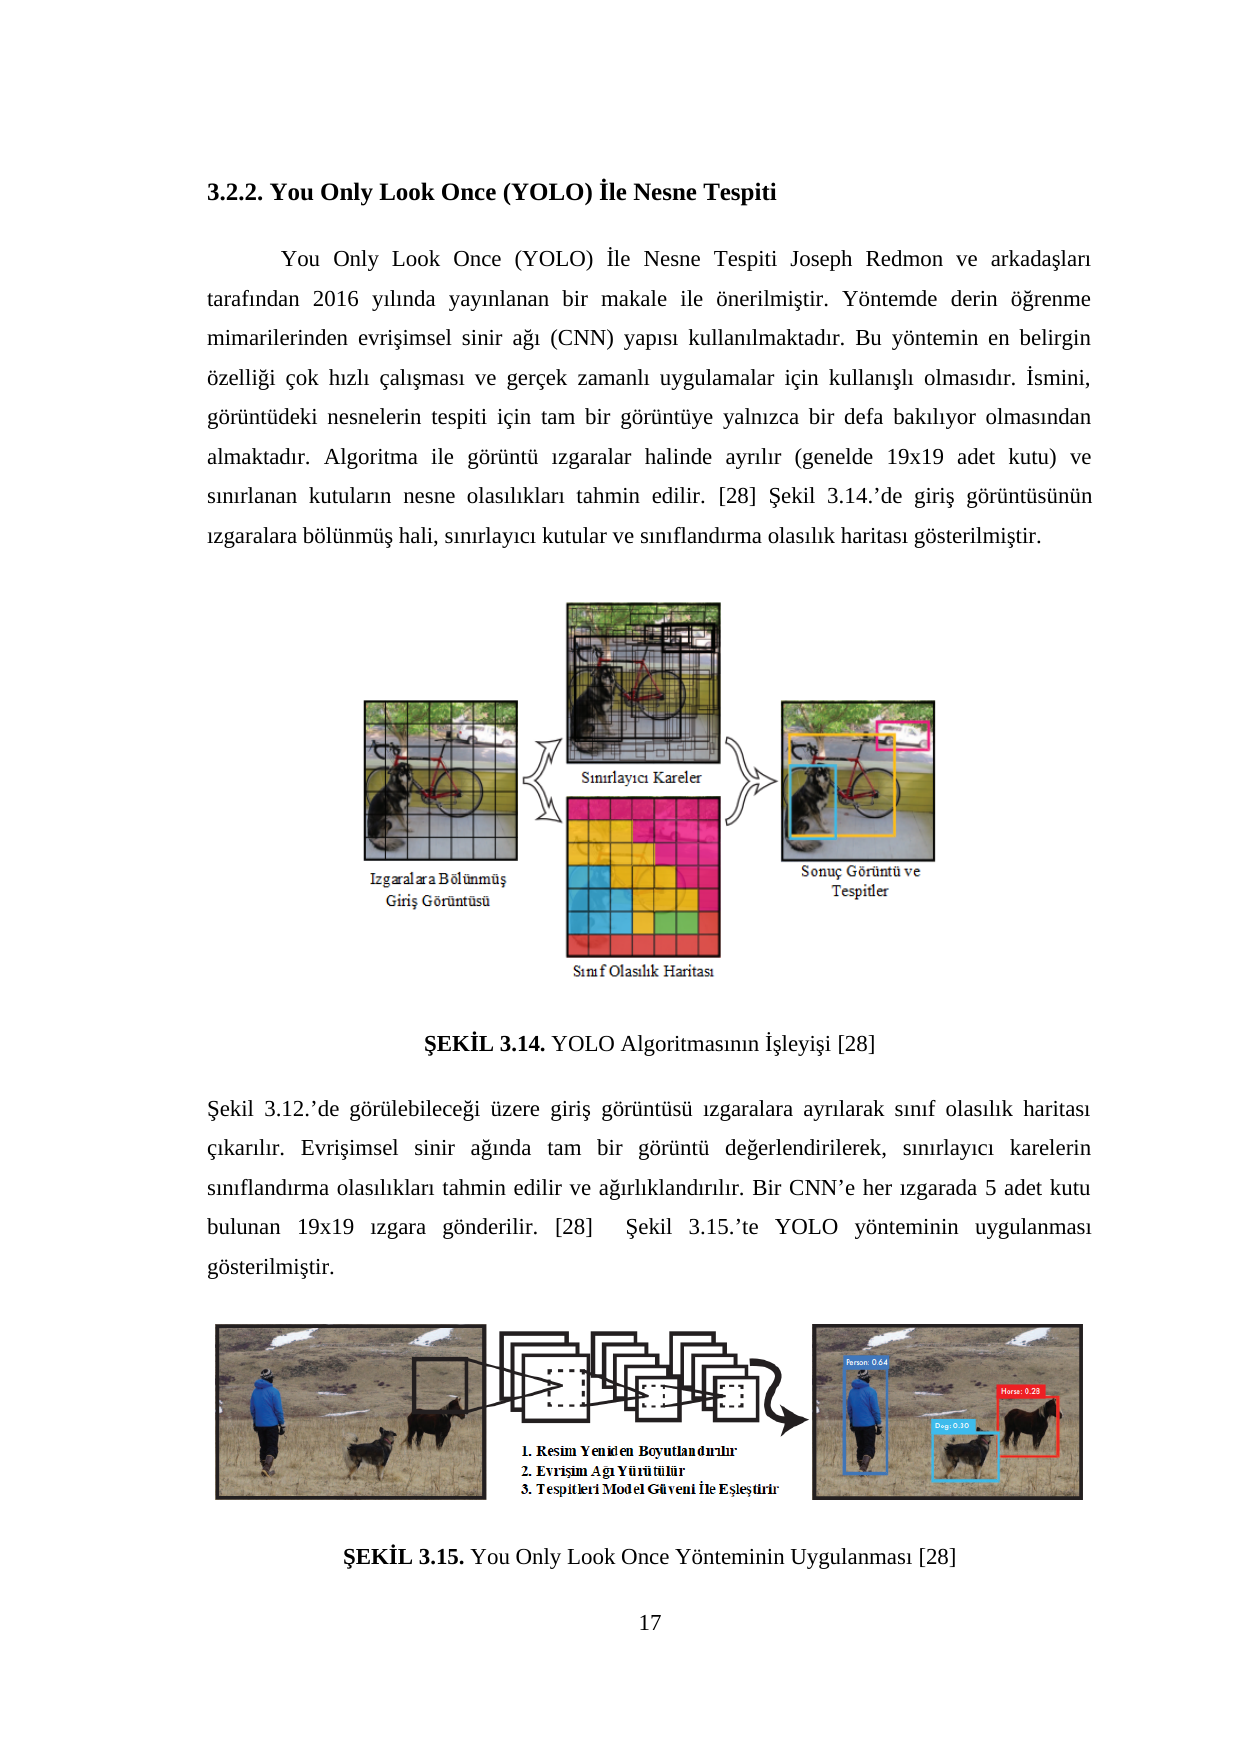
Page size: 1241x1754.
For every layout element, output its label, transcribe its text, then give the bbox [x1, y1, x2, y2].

text You Only Look Once (YOLO) İle Nesne Tespiti Joseph Redmon ve arkadaşları tarafından 2016 yılında yayınlanan bir makale ile önerilmiştir. Yöntemde derin öğrenme mimarilerinden evrişimsel sinir ağı (CNN) yapısı kullanılmaktadır. Bu yöntemin en belirgin özelliği çok hızlı çalışması ve gerçek zamanlı uygulamalar için kullanışlı olmasıdır. İsmini, görüntüdeki nesnelerin tespiti için tam bir görüntüye yalnızca bir defa bakılıyor olmasından almaktadır. Algoritma ile görüntü ızgaralar halinde ayrılır (genelde 19x19 adet kutu) ve sınırlanan kutuların nesne olasılıkları tahmin edilir. Şekil 3.14.’de giriş görüntüsünün ızgaralara bölünmüş hali, sınırlayıcı kutular ve sınıflandırma olasılık haritası gösterilmiştir. [207, 245, 1092, 548]
subtitle 3.2.2. You Only Look Once (YOLO) İle Nesne Tespiti [207, 177, 1092, 206]
text ŞEKİL 3.14. YOLO Algoritmasının İşleyişi [207, 1030, 1092, 1057]
picture [349, 586, 950, 993]
text ŞEKİL 3.15. You Only Look Once Yönteminin Uygulanması [207, 1543, 1092, 1569]
picture [207, 1317, 1092, 1506]
text Şekil 3.12.’de görülebileceği üzere giriş görüntüsü ızgaralara ayrılarak sınıf olasılık haritası çıkarılır. Evrişimsel sinir ağında tam bir görüntü değerlendirilerek, sınırlayıcı karelerin sınıflandırma olasılıkları tahmin edilir ve ağırlıklandırılır. Bir CNN’e her ızgarada 5 adet kutu bulunan 19x19 ızgara gönderilir. Şekil 3.15.’te YOLO yönteminin uygulanması gösterilmiştir. [207, 1095, 1092, 1279]
